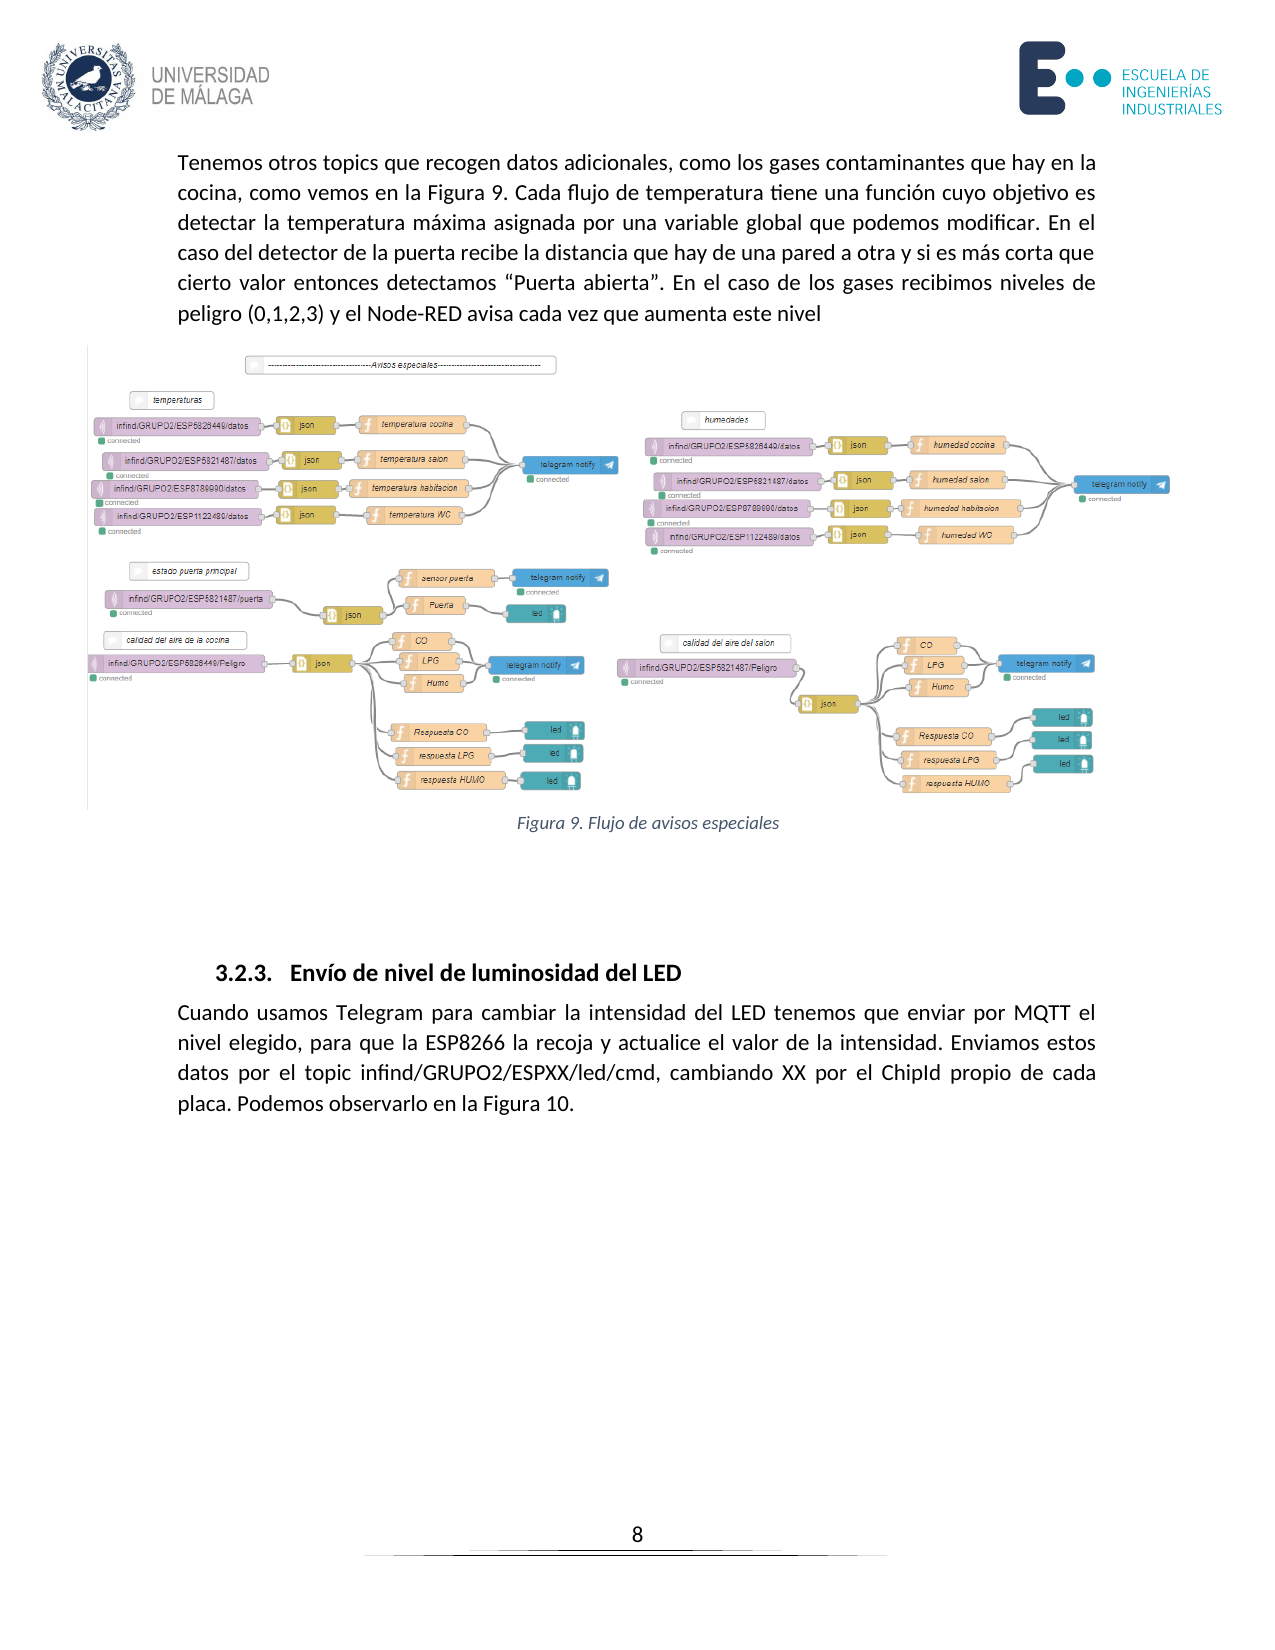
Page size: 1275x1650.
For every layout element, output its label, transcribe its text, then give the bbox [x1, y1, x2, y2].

subtitle Envío de nivel de luminosidad del LED [215, 957, 1098, 987]
picture [999, 21, 1242, 135]
text Cuando usamos Telegram para cambiar la intensidad del LED tenemos que enviar por MQTT el nivel elegido, para que la ESP8266 la recoja y actualice el valor de la intensidad. Enviamos estos datos por el topic infind/GRUPO2/ESPXX/led/cmd, cambiando XX por el ChipId propio de cada placa. Podemos observarlo en la Figura 10. [177, 998, 1098, 1117]
picture [41, 43, 269, 131]
picture [87, 345, 1211, 810]
text Tenemos otros topics que recogen datos adicionales, como los gases contaminantes que hay en la cocina, como vemos en la Figura 9. Cada flujo de temperatura tiene una función cuyo objetivo es detectar la temperatura máxima asignada por una variable global que podemos modificar. En el caso del detector de la puerta recibe la distancia que hay de una pared a otra y si es más corta que cierto valor entonces detectamos “Puerta abierta”. En el caso de los gases recibimos niveles de peligro (0,1,2,3) y el Node-RED avisa cada vez que aumenta este nivel [177, 148, 1098, 327]
